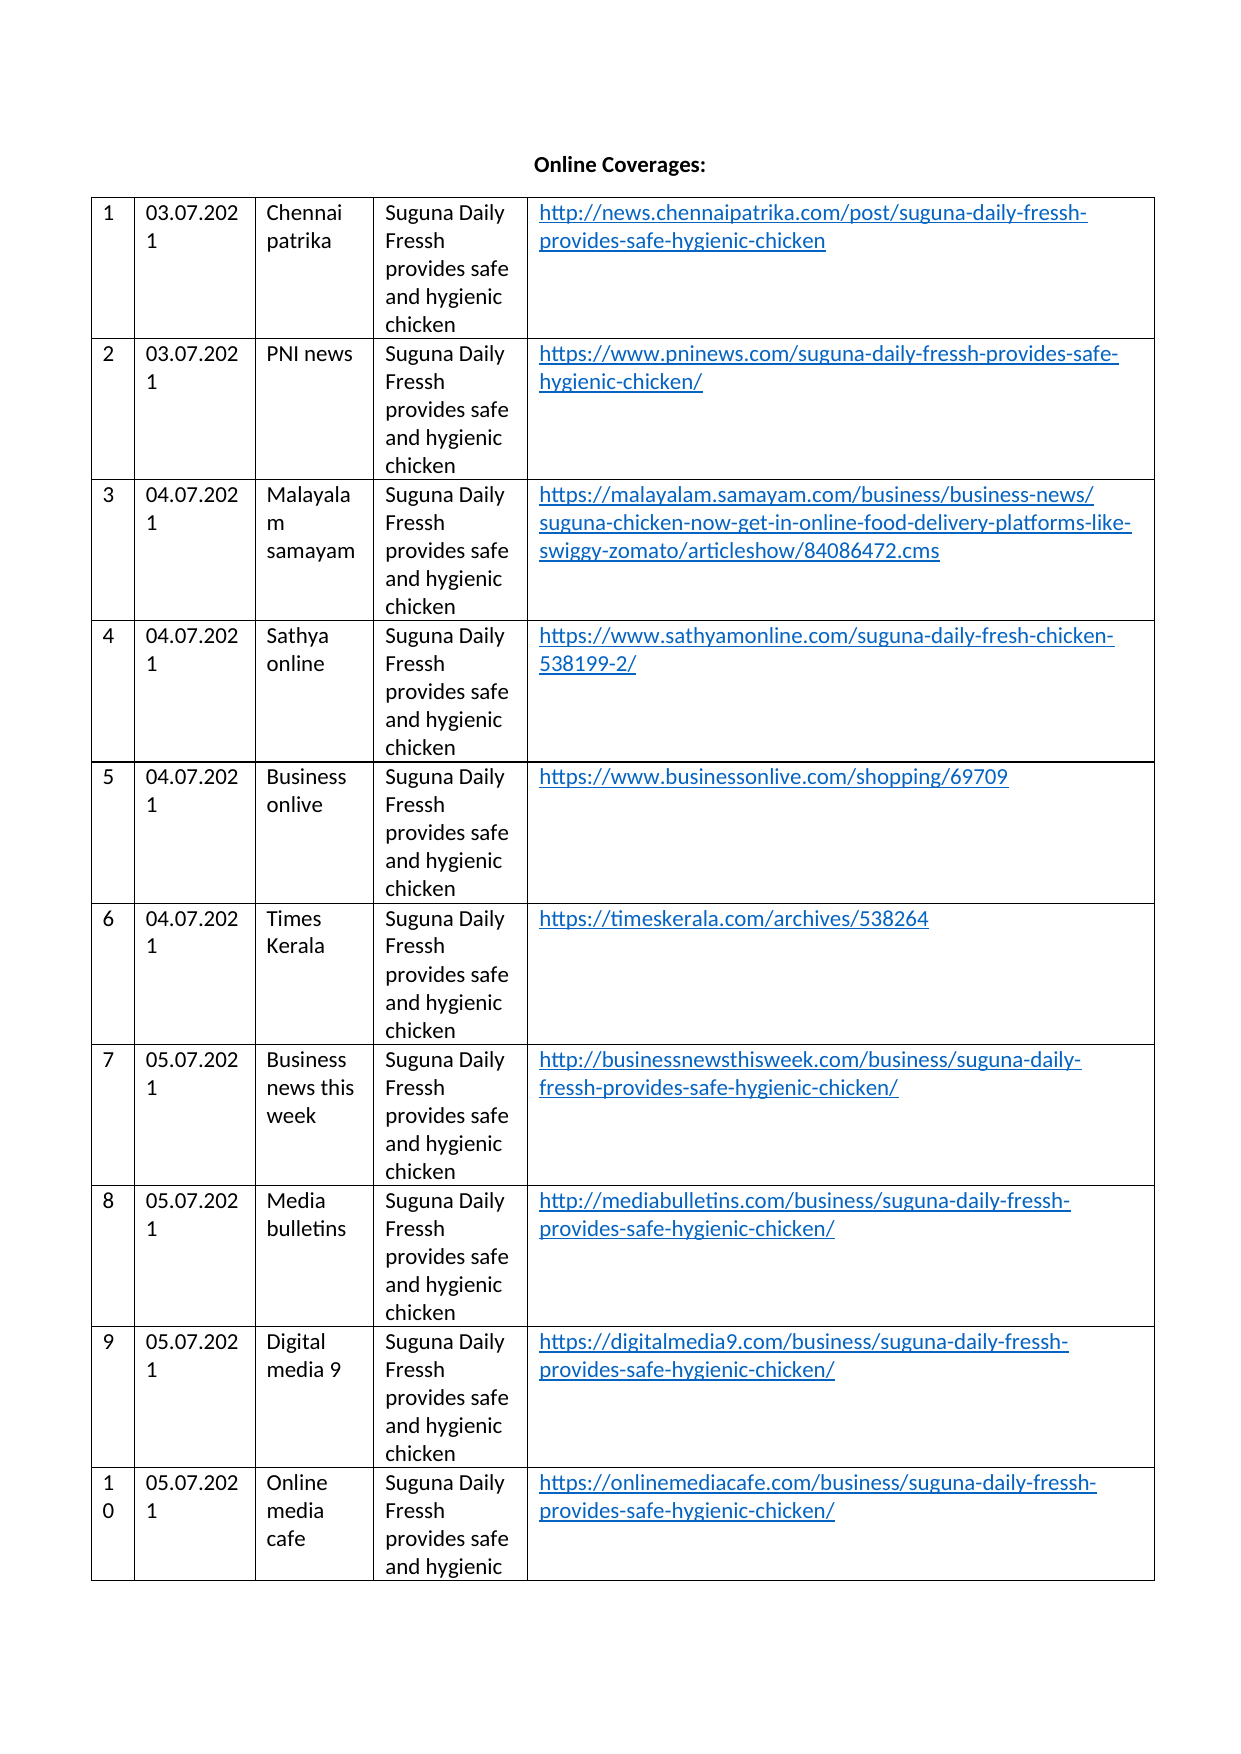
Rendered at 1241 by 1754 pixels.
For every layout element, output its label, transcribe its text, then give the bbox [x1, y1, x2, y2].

table_cell 04.07.2021 [135, 904, 255, 1044]
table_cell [528, 1468, 1154, 1580]
table_cell 3 [92, 480, 134, 620]
table_cell Suguna Daily Fressh provides safe and hygienic chicken [374, 904, 527, 1044]
table_cell 8 [92, 1186, 134, 1326]
table_cell Digital media 9 [256, 1327, 373, 1467]
table_cell 04.07.2021 [135, 480, 255, 620]
table_cell 10 [92, 1468, 134, 1580]
table_cell 05.07.2021 [135, 1045, 255, 1185]
text Online Coverages: [150, 150, 1090, 178]
table_cell Online media cafe [256, 1468, 373, 1580]
table_cell Sathya online [256, 621, 373, 761]
table_cell 04.07.2021 [135, 763, 255, 903]
table_cell 9 [92, 1327, 134, 1467]
table_cell Suguna Daily Fressh provides safe and hygienic chicken [374, 1045, 527, 1185]
table_cell 04.07.2021 [135, 621, 255, 761]
table_cell https://www.pninews.com/suguna-daily-fressh-provides-safe-hygienic-chicken/ [528, 339, 1154, 479]
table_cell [374, 1468, 527, 1580]
table_cell Suguna Daily Fressh provides safe and hygienic chicken [374, 1186, 527, 1326]
table_cell Suguna Daily Fressh provides safe and hygienic chicken [374, 621, 527, 761]
table_cell Suguna Daily Fressh provides safe and hygienic chicken [374, 480, 527, 620]
table_cell https://malayalam.samayam.com/business/business-news/suguna-chicken-now-get-in-online-food-delivery-platforms-like-swiggy-zomato/articleshow/84086472.cms [528, 480, 1154, 620]
table_header Suguna Daily Fressh provides safe and hygienic chicken [374, 198, 527, 338]
table_cell Suguna Daily Fressh provides safe and hygienic chicken [374, 763, 527, 903]
table_cell 05.07.2021 [135, 1468, 255, 1580]
table_header http://news.chennaipatrika.com/post/suguna-daily-fressh-provides-safe-hygienic-chicken [528, 198, 1154, 338]
table_cell 03.07.2021 [135, 339, 255, 479]
table_cell 2 [92, 339, 134, 479]
table_cell Business onlive [256, 763, 373, 903]
table_header Chennai patrika [256, 198, 373, 338]
table_cell 5 [92, 763, 134, 903]
table_cell Suguna Daily Fressh provides safe and hygienic chicken [374, 339, 527, 479]
table_cell https://www.businessonlive.com/shopping/69709 [528, 763, 1154, 903]
table_cell https://timeskerala.com/archives/538264 [528, 904, 1154, 1044]
table_cell Suguna Daily Fressh provides safe and hygienic chicken [374, 1327, 527, 1467]
table_cell http://businessnewsthisweek.com/business/suguna-daily-fressh-provides-safe-hygienic-chicken/ [528, 1045, 1154, 1185]
table_cell Business news this week [256, 1045, 373, 1185]
table_cell Malayalam samayam [256, 480, 373, 620]
table_cell PNI news [256, 339, 373, 479]
table_cell Media bulletins [256, 1186, 373, 1326]
table_cell https://www.sathyamonline.com/suguna-daily-fresh-chicken-538199-2/ [528, 621, 1154, 761]
table_cell 05.07.2021 [135, 1186, 255, 1326]
table_header 03.07.2021 [135, 198, 255, 338]
table_cell Times Kerala [256, 904, 373, 1044]
table_cell http://mediabulletins.com/business/suguna-daily-fressh-provides-safe-hygienic-chicken/ [528, 1186, 1154, 1326]
table_cell 6 [92, 904, 134, 1044]
table_cell 05.07.2021 [135, 1327, 255, 1467]
table_cell 4 [92, 621, 134, 761]
table_cell 7 [92, 1045, 134, 1185]
table_cell https://digitalmedia9.com/business/suguna-daily-fressh-provides-safe-hygienic-chicken/ [528, 1327, 1154, 1467]
table_header 1 [92, 198, 134, 338]
